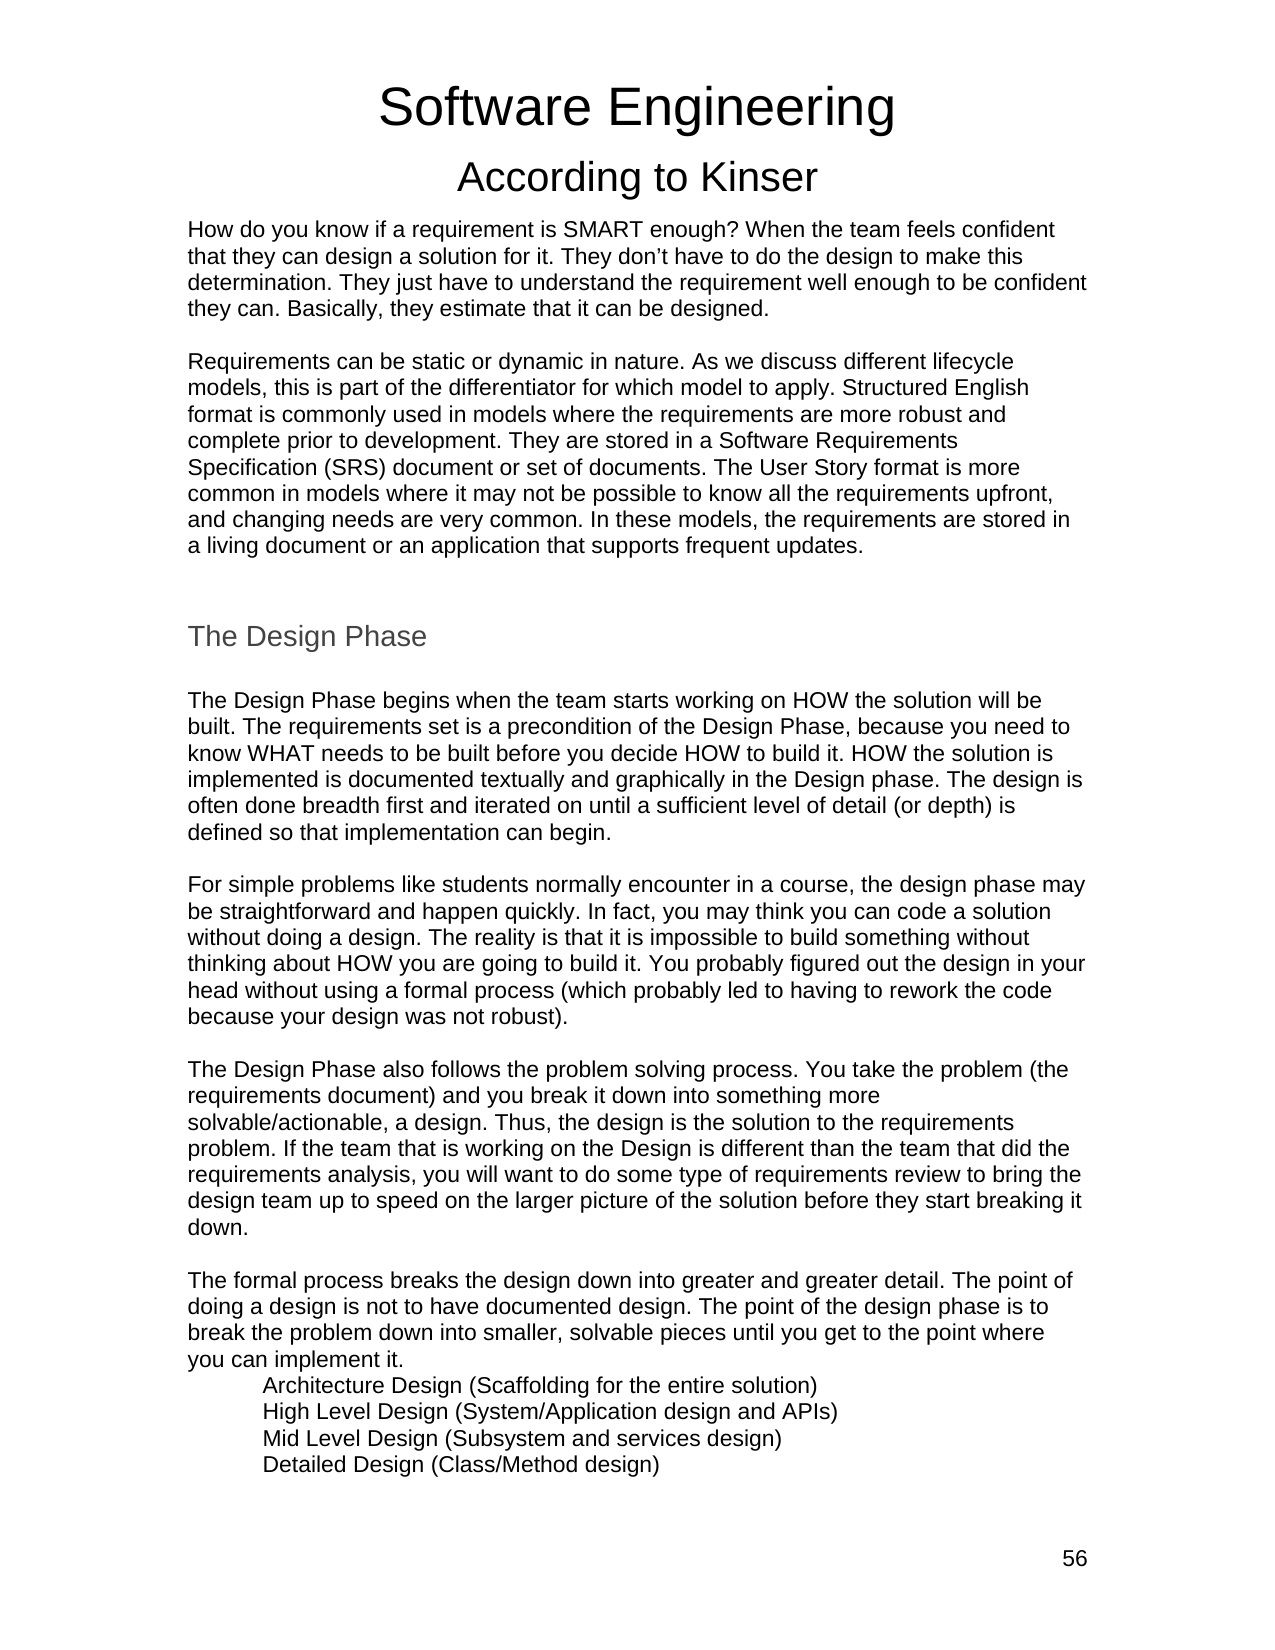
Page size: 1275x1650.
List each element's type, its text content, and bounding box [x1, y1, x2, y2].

text Mid Level Design (Subsystem and services design) [262, 1425, 1087, 1451]
text How do you know if a requirement is SMART enough? When the team feels confident that they can design a solution for it. They don’t have to do the design to make this determination. They just have to understand the requirement well enough to be confident they can. Basically, they estimate that it can be designed. [187, 216, 1087, 322]
text The Design Phase also follows the problem solving process. You take the problem (the requirements document) and you break it down into something more solvable/actionable, a design. Thus, the design is the solution to the requirements problem. If the team that is working on the Design is different than the team that did the requirements analysis, you will want to do some type of requirements review to bring the design team up to speed on the larger picture of the solution before they start breaking it down. [187, 1056, 1087, 1240]
text The formal process breaks the design down into greater and greater detail. The point of doing a design is not to have documented design. The point of the design phase is to break the problem down into smaller, solvable pieces until you get to the point where you can implement it. [187, 1267, 1087, 1372]
text High Level Design (System/Application design and APIs) [262, 1398, 1087, 1425]
text Architecture Design (Scaffolding for the entire solution) [262, 1372, 1087, 1398]
text Detailed Design (Class/Method design) [262, 1451, 1087, 1477]
subtitle The Design Phase [187, 618, 1087, 652]
text For simple problems like students normally encounter in a course, the design phase may be straightforward and happen quickly. In fact, you may think you can code a solution without doing a design. The reality is that it is impossible to build something without thinking about HOW you are going to build it. You probably figured out the design in your head without using a formal process (which probably led to having to rework the code because your design was not robust). [187, 871, 1087, 1029]
text Requirements can be static or dynamic in nature. As we discuss different lifecycle models, this is part of the differentiator for which model to apply. Structured English format is commonly used in models where the requirements are more robust and complete prior to development. They are stored in a Software Requirements Specification (SRS) document or set of documents. The User Story format is more common in models where it may not be possible to know all the requirements upfront, and changing needs are very common. In these models, the requirements are stored in a living document or an application that supports frequent updates. [187, 348, 1087, 559]
text The Design Phase begins when the team starts working on HOW the solution will be built. The requirements set is a precondition of the Design Phase, because you need to know WHAT needs to be built before you decide HOW to build it. HOW the solution is implemented is documented textually and graphically in the Design phase. The design is often done breadth first and iterated on until a sufficient level of detail (or depth) is defined so that implementation can begin. [187, 687, 1087, 845]
